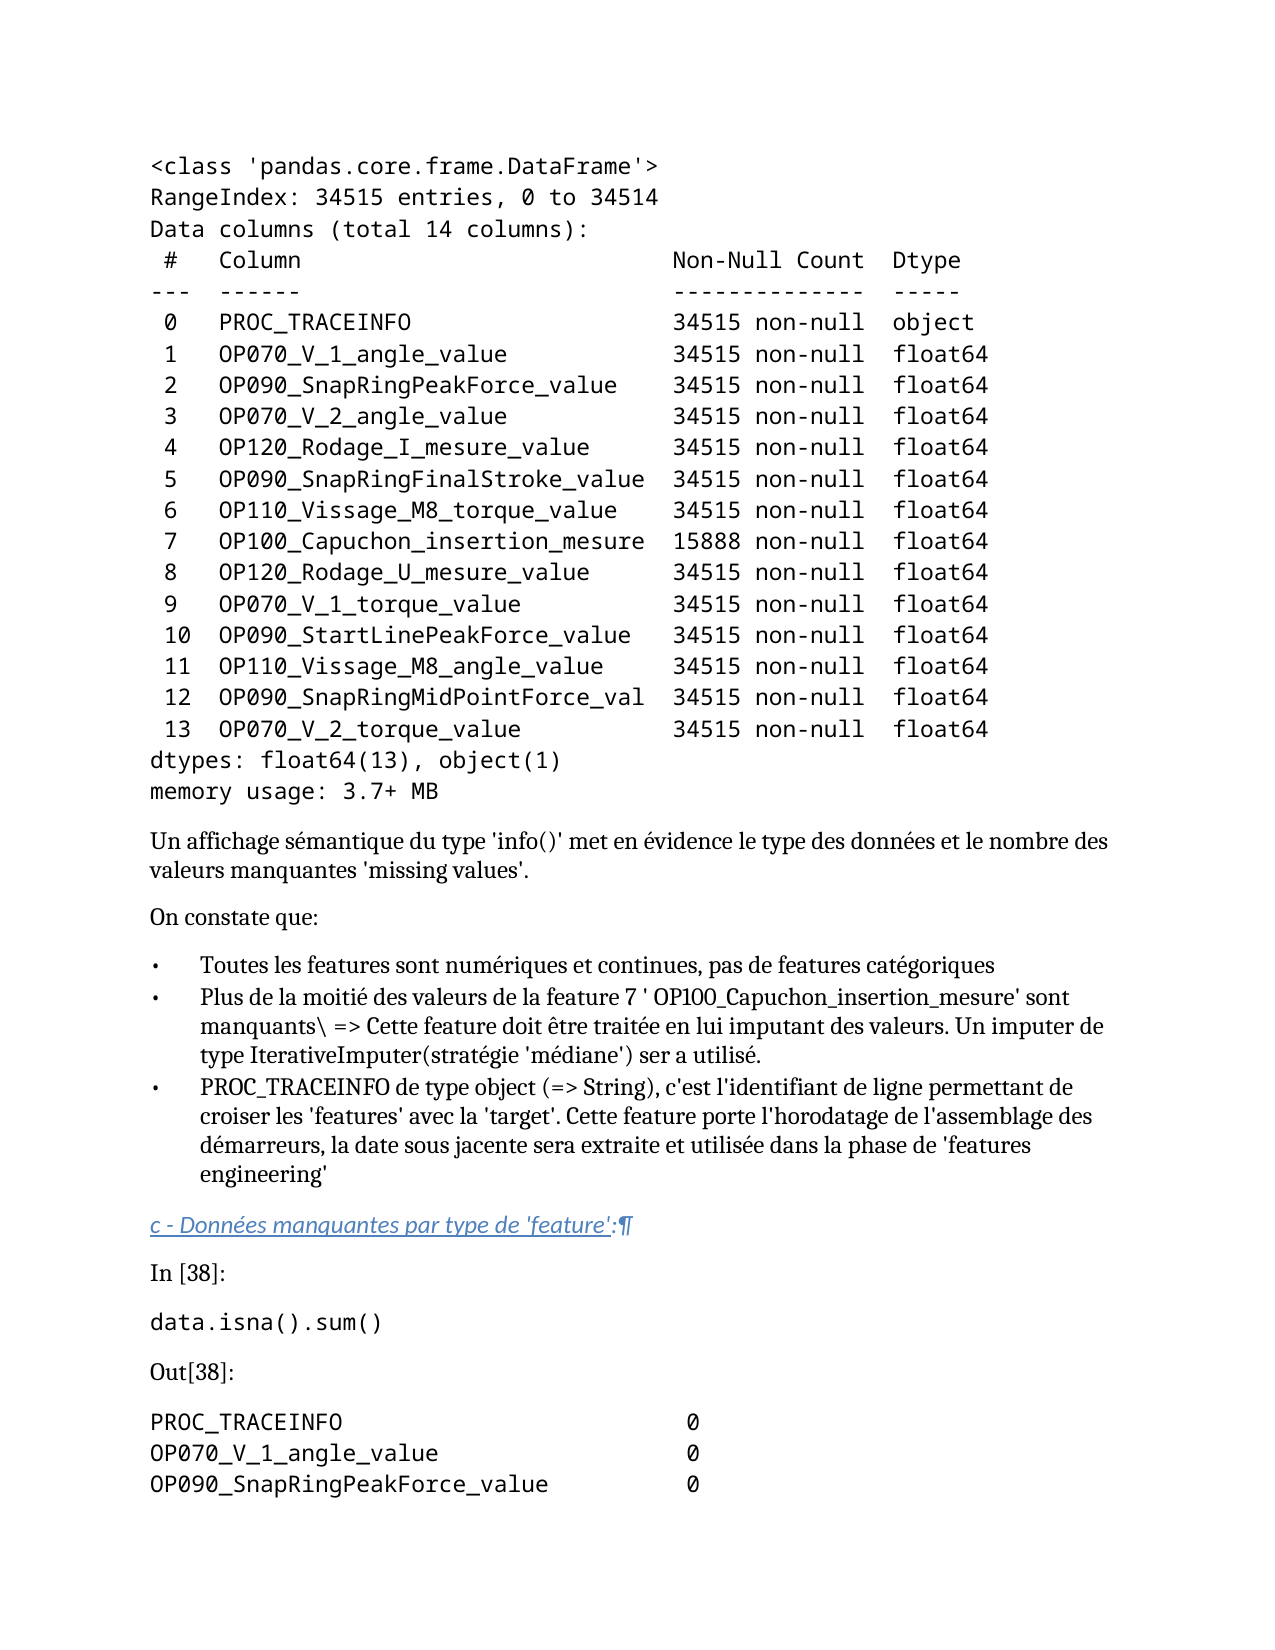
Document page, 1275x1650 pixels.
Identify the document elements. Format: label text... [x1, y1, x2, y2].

list Plus de la moitié des valeurs de la feature 7 ' OP100_Capuchon_insertion_mesure' sont manquants\ => Cette feature doit être traitée en lui imputant des valeurs. Un imputer de type IterativeImputer(stratégie 'médiane') ser a utilisé. [150, 983, 1125, 1069]
list PROC_TRACEINFO de type object (=> String), c'est l'identifiant de ligne permettant de croiser les 'features' avec la 'target'. Cette feature porte l'horodatage de l'assemblage des démarreurs, la date sous jacente sera extraite et utilisée dans la phase de 'features engineering' [150, 1073, 1125, 1188]
text data.isna().sum() [150, 1306, 1125, 1337]
subtitle c - Données manquantes par type de 'feature':¶ [150, 1209, 1125, 1240]
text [150, 1406, 1125, 1499]
text Un affichage sémantique du type 'info()' met en évidence le type des données et le nombre des valeurs manquantes 'missing values'. [150, 827, 1125, 884]
list Toutes les features sont numériques et continues, pas de features catégoriques [150, 951, 1125, 979]
text Out[38]: [150, 1358, 1125, 1387]
text On constate que: [150, 903, 1125, 932]
text In [38]: [150, 1258, 1125, 1287]
text <class 'pandas.core.frame.DataFrame'> RangeIndex: 34515 entries, 0 to 34514 Data columns (total 14 columns): # Column Non-Null Count Dtype --- ------ -------------- ----- 0 PROC_TRACEINFO 34515 non-null object 1 OP070_V_1_angle_value 34515 non-null float64 2 OP090_SnapRingPeakForce_value 34515 non-null float64 3 OP070_V_2_angle_value 34515 non-null float64 4 OP120_Rodage_I_mesure_value 34515 non-null float64 5 OP090_SnapRingFinalStroke_value 34515 non-null float64 6 OP110_Vissage_M8_torque_value 34515 non-null float64 7 OP100_Capuchon_insertion_mesure 15888 non-null float64 8 OP120_Rodage_U_mesure_value 34515 non-null float64 9 OP070_V_1_torque_value 34515 non-null float64 10 OP090_StartLinePeakForce_value 34515 non-null float64 11 OP110_Vissage_M8_angle_value 34515 non-null float64 12 OP090_SnapRingMidPointForce_val 34515 non-null float64 13 OP070_V_2_torque_value 34515 non-null float64 dtypes: float64(13), object(1) memory usage: 3.7+ MB [150, 150, 1125, 806]
